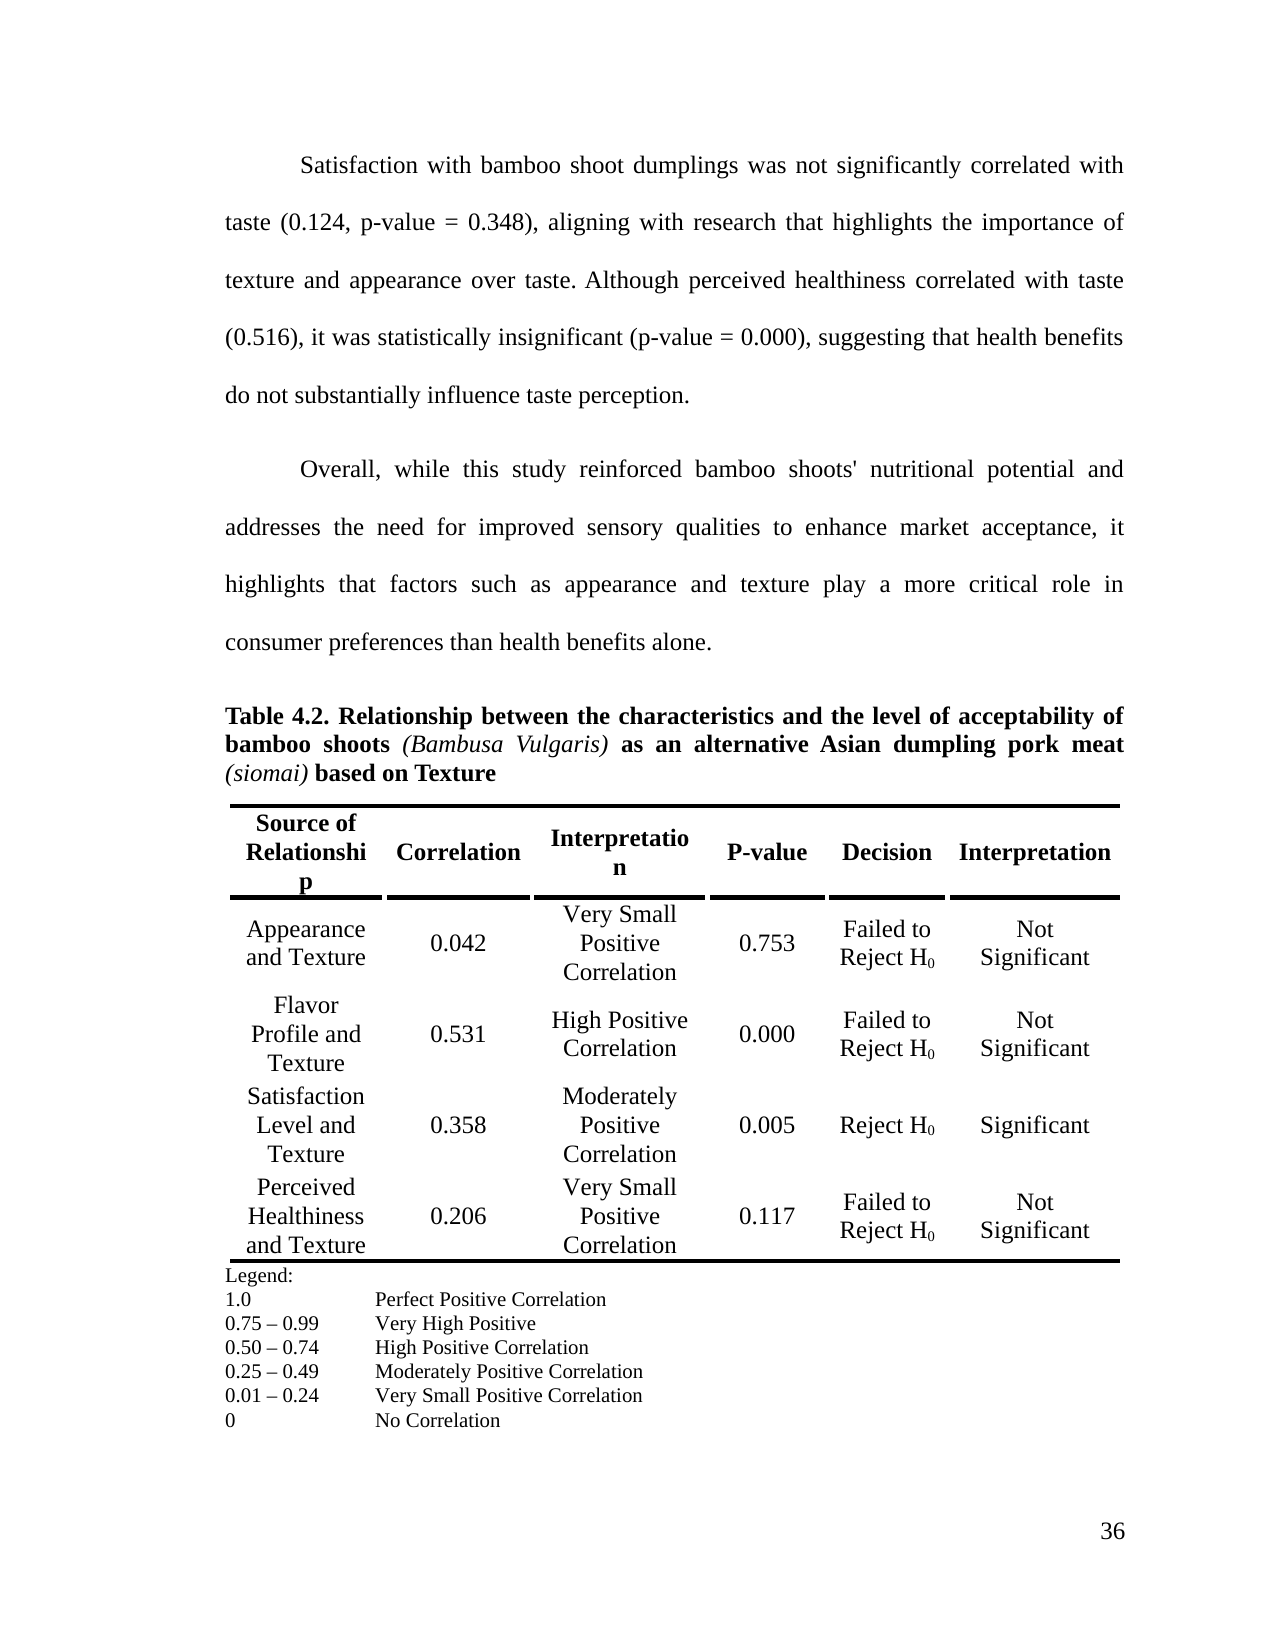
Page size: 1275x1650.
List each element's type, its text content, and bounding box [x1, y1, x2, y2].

text 0.75 – 0.99 Very High Positive [225, 1311, 1125, 1335]
table_cell Moderately Positive Correlation [534, 1081, 705, 1167]
table_cell 0.005 [710, 1081, 825, 1167]
table_header Interpretation [534, 808, 707, 895]
table_cell Very Small Positive Correlation [534, 1172, 705, 1258]
table_cell Not Significant [950, 900, 1120, 986]
text Legend: [225, 1263, 1125, 1287]
table_cell High Positive Correlation [534, 990, 705, 1077]
table_cell 0.753 [710, 900, 825, 986]
table_header Decision [829, 808, 947, 895]
table_cell Failed to Reject H0 [829, 900, 945, 986]
table_header P-value [710, 808, 827, 895]
table_cell Appearance and Texture [230, 900, 382, 986]
table_cell Reject H0 [829, 1081, 945, 1167]
table_cell Not Significant [950, 990, 1120, 1077]
table_cell Failed to Reject H0 [829, 990, 945, 1077]
table_cell Failed to Reject H0 [829, 1172, 945, 1258]
table_header Source of Relationship [230, 808, 384, 895]
text Table 4.2. Relationship between the characteristics and the level of acceptability of bamboo shoots (Bambusa Vulgaris) as an alternative Asian dumpling pork meat (siomai) based on Texture [225, 701, 1125, 787]
text 0.25 – 0.49 Moderately Positive Correlation [225, 1359, 1125, 1383]
text 0.50 – 0.74 High Positive Correlation [225, 1335, 1125, 1359]
table_cell Perceived Healthiness and Texture [230, 1172, 382, 1258]
text 0.01 – 0.24 Very Small Positive Correlation [225, 1383, 1125, 1407]
table_cell 0.117 [710, 1172, 825, 1258]
table_cell 0.042 [387, 900, 530, 986]
table_cell 0.358 [387, 1081, 530, 1167]
table_cell Not Significant [950, 1172, 1120, 1258]
table_cell Significant [950, 1081, 1120, 1167]
table_header Correlation [387, 808, 532, 895]
table_cell Satisfaction Level and Texture [230, 1081, 382, 1167]
text 1.0 Perfect Positive Correlation [225, 1287, 1125, 1311]
table_cell 0.531 [387, 990, 530, 1077]
text Overall, while this study reinforced bamboo shoots' nutritional potential and addresses the need for improved sensory qualities to enhance market acceptance, it highlights that factors such as appearance and texture play a more critical role in consumer preferences than health benefits alone. [225, 454, 1125, 655]
table_header Interpretation [950, 808, 1120, 895]
text 0 No Correlation [225, 1407, 1125, 1432]
table_cell 0.000 [710, 990, 825, 1077]
text Satisfaction with bamboo shoot dumplings was not significantly correlated with taste (0.124, p-value = 0.348), aligning with research that highlights the importance of texture and appearance over taste. Although perceived healthiness correlated with taste (0.516), it was statistically insignificant (p-value = 0.000), suggesting that health benefits do not substantially influence taste perception. [225, 150, 1125, 409]
table_cell Very Small Positive Correlation [534, 900, 705, 986]
table_cell 0.206 [387, 1172, 530, 1258]
table_cell Flavor Profile and Texture [230, 990, 382, 1077]
